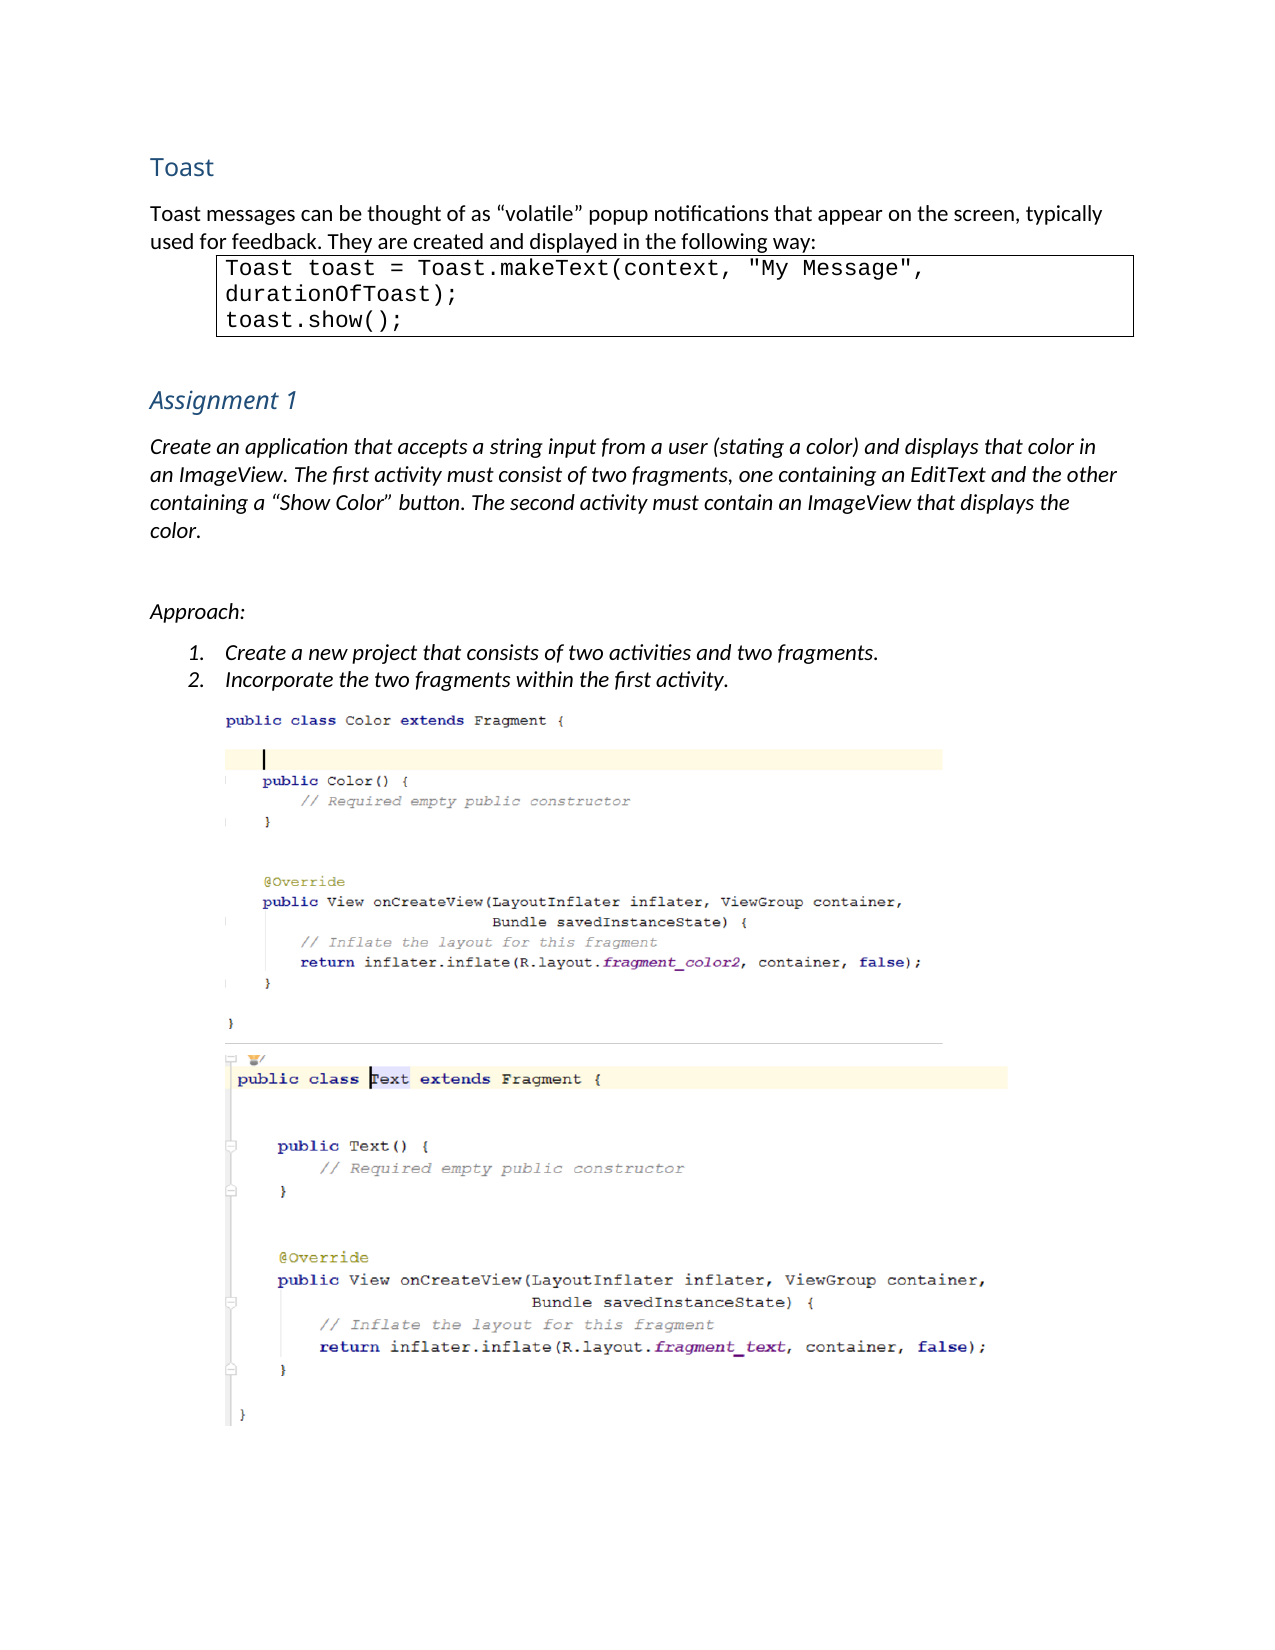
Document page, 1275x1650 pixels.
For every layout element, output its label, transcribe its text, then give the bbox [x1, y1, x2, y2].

picture [225, 1055, 1008, 1426]
picture [225, 706, 943, 1044]
text Toast messages can be thought of as “volatile” popup notifications that appear on the screen, typically used for feedback. They are created and displayed in the following way: [150, 199, 1125, 255]
list Create a new project that consists of two activities and two fragments. [187, 638, 1125, 666]
text Toast toast = Toast.makeText(context, "My Message", durationOfToast); toast.show(); [217, 256, 1133, 336]
list Incorporate the two fragments within the first activity. [187, 666, 1125, 694]
text Create an application that accepts a string input from a user (stating a color) and displays that color in an ImageView. The first activity must consist of two fragments, one containing an EditText and the other containing a “Show Color” button. The second activity must contain an ImageView that displays the color. [150, 432, 1125, 544]
subtitle Assignment 1 [150, 383, 1125, 417]
subtitle Toast [150, 150, 1125, 184]
text Approach: [150, 597, 1125, 625]
